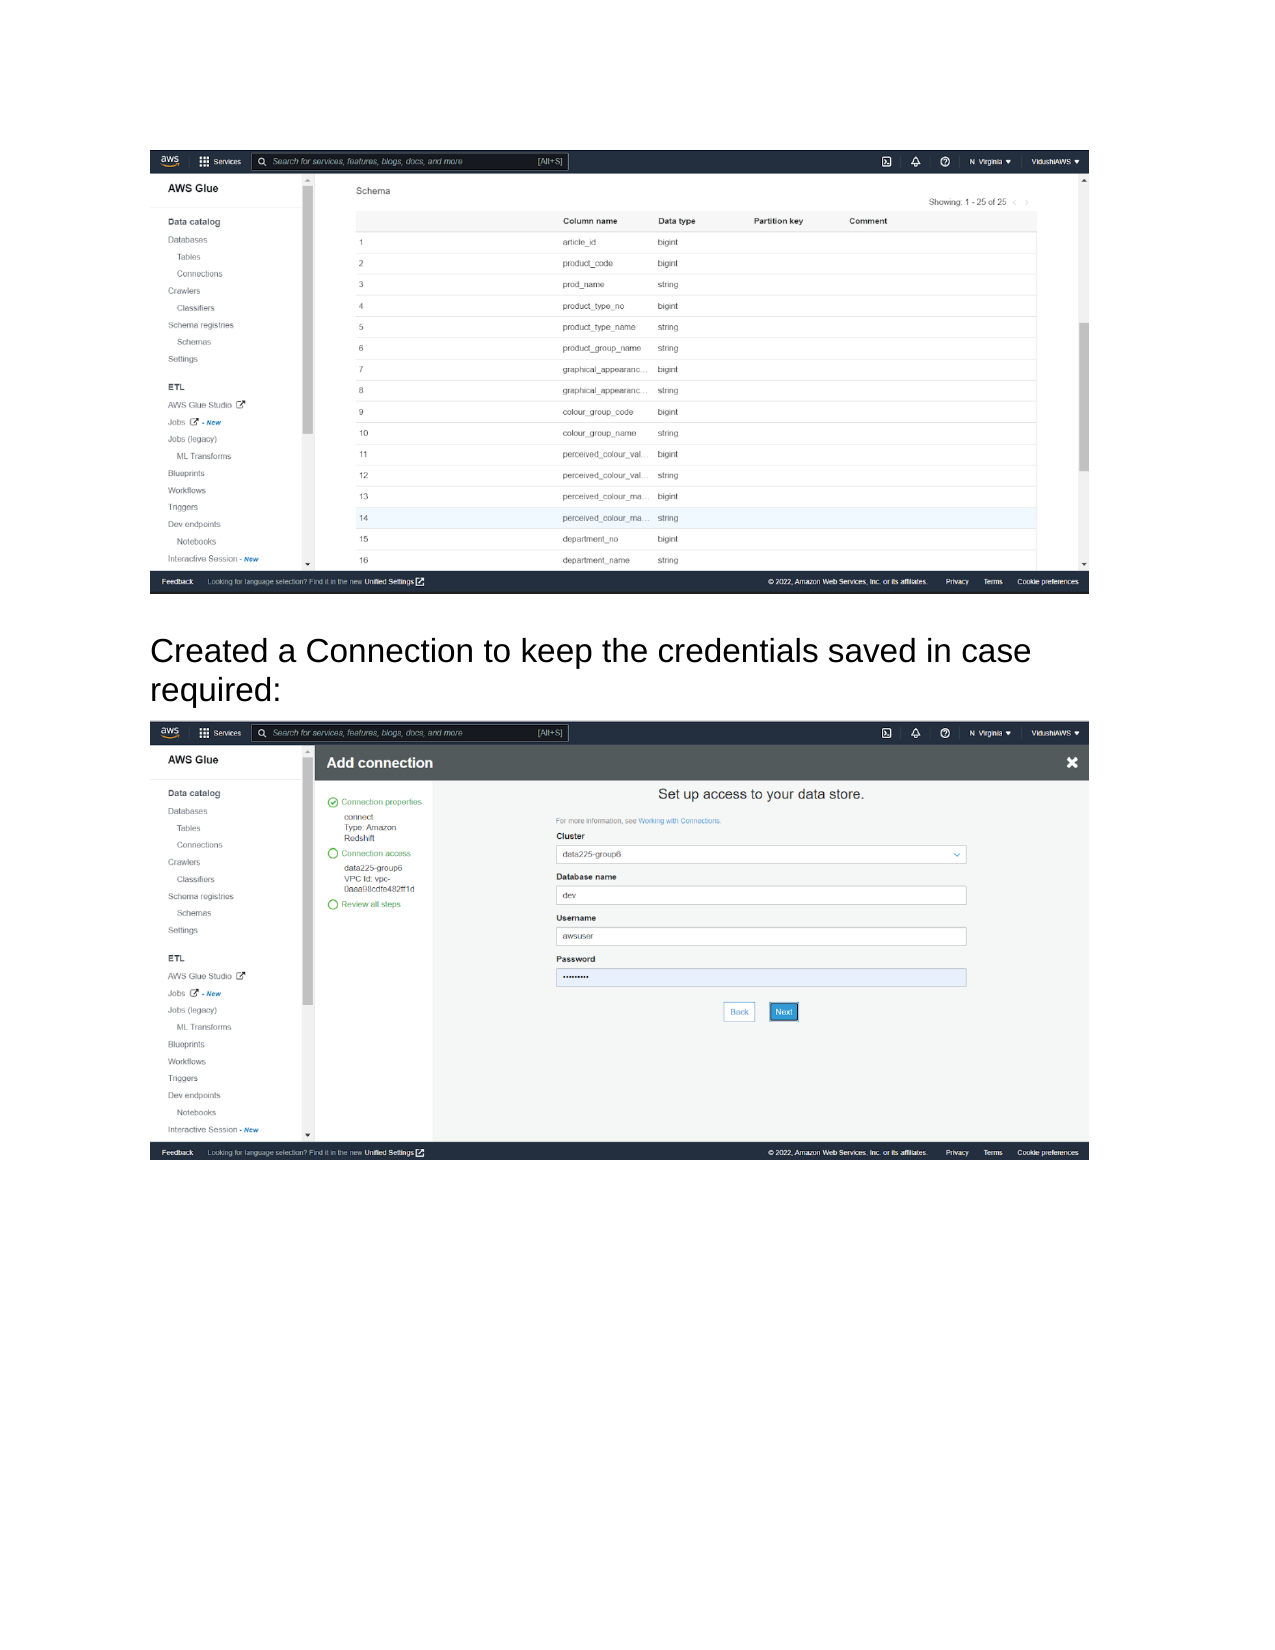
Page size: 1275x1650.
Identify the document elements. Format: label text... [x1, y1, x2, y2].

picture [150, 720, 1089, 1160]
text Created a Connection to keep the credentials saved in case required: [150, 631, 1125, 708]
picture [150, 150, 1089, 594]
